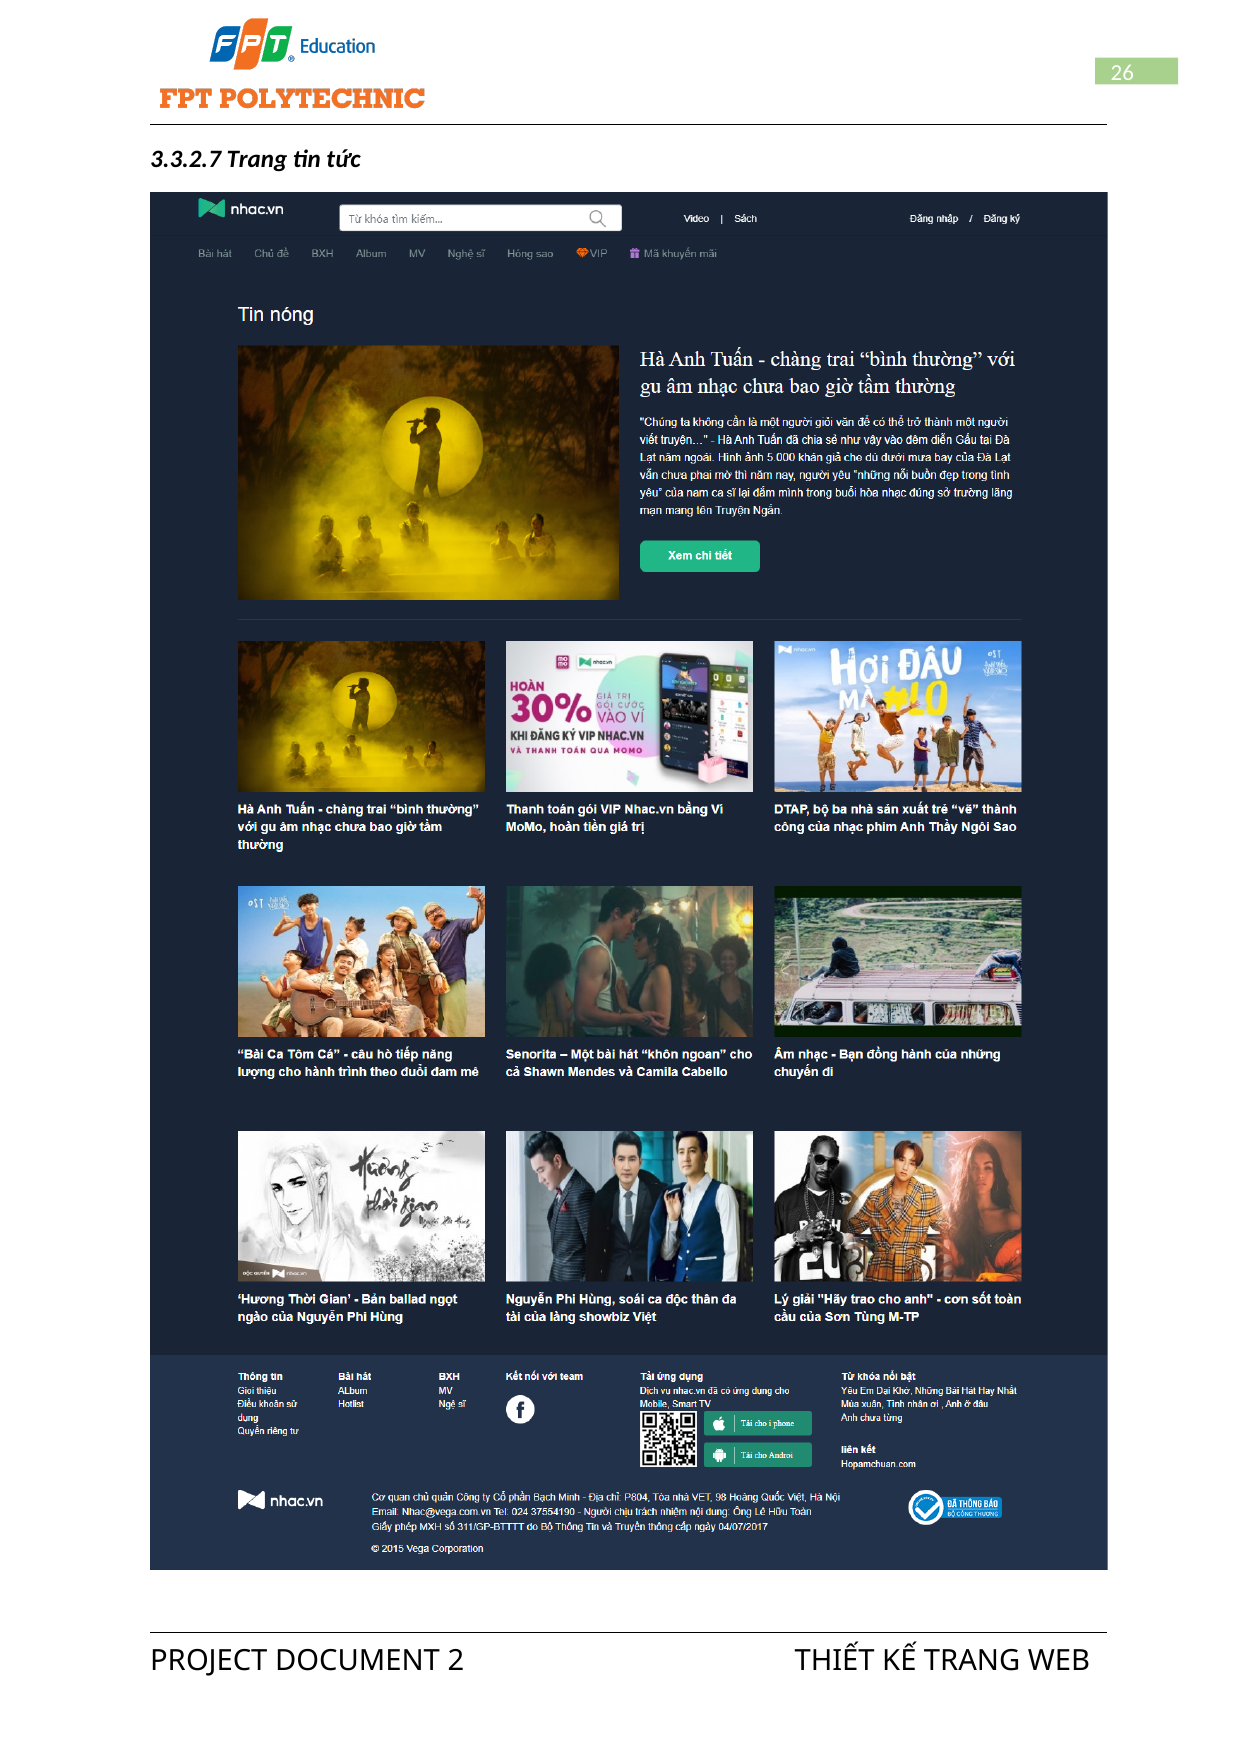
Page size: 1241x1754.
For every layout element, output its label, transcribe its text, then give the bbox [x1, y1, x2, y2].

text 3.3.2.7 Trang tin tức [150, 143, 1107, 173]
picture [150, 9, 434, 117]
picture [150, 192, 1108, 1570]
